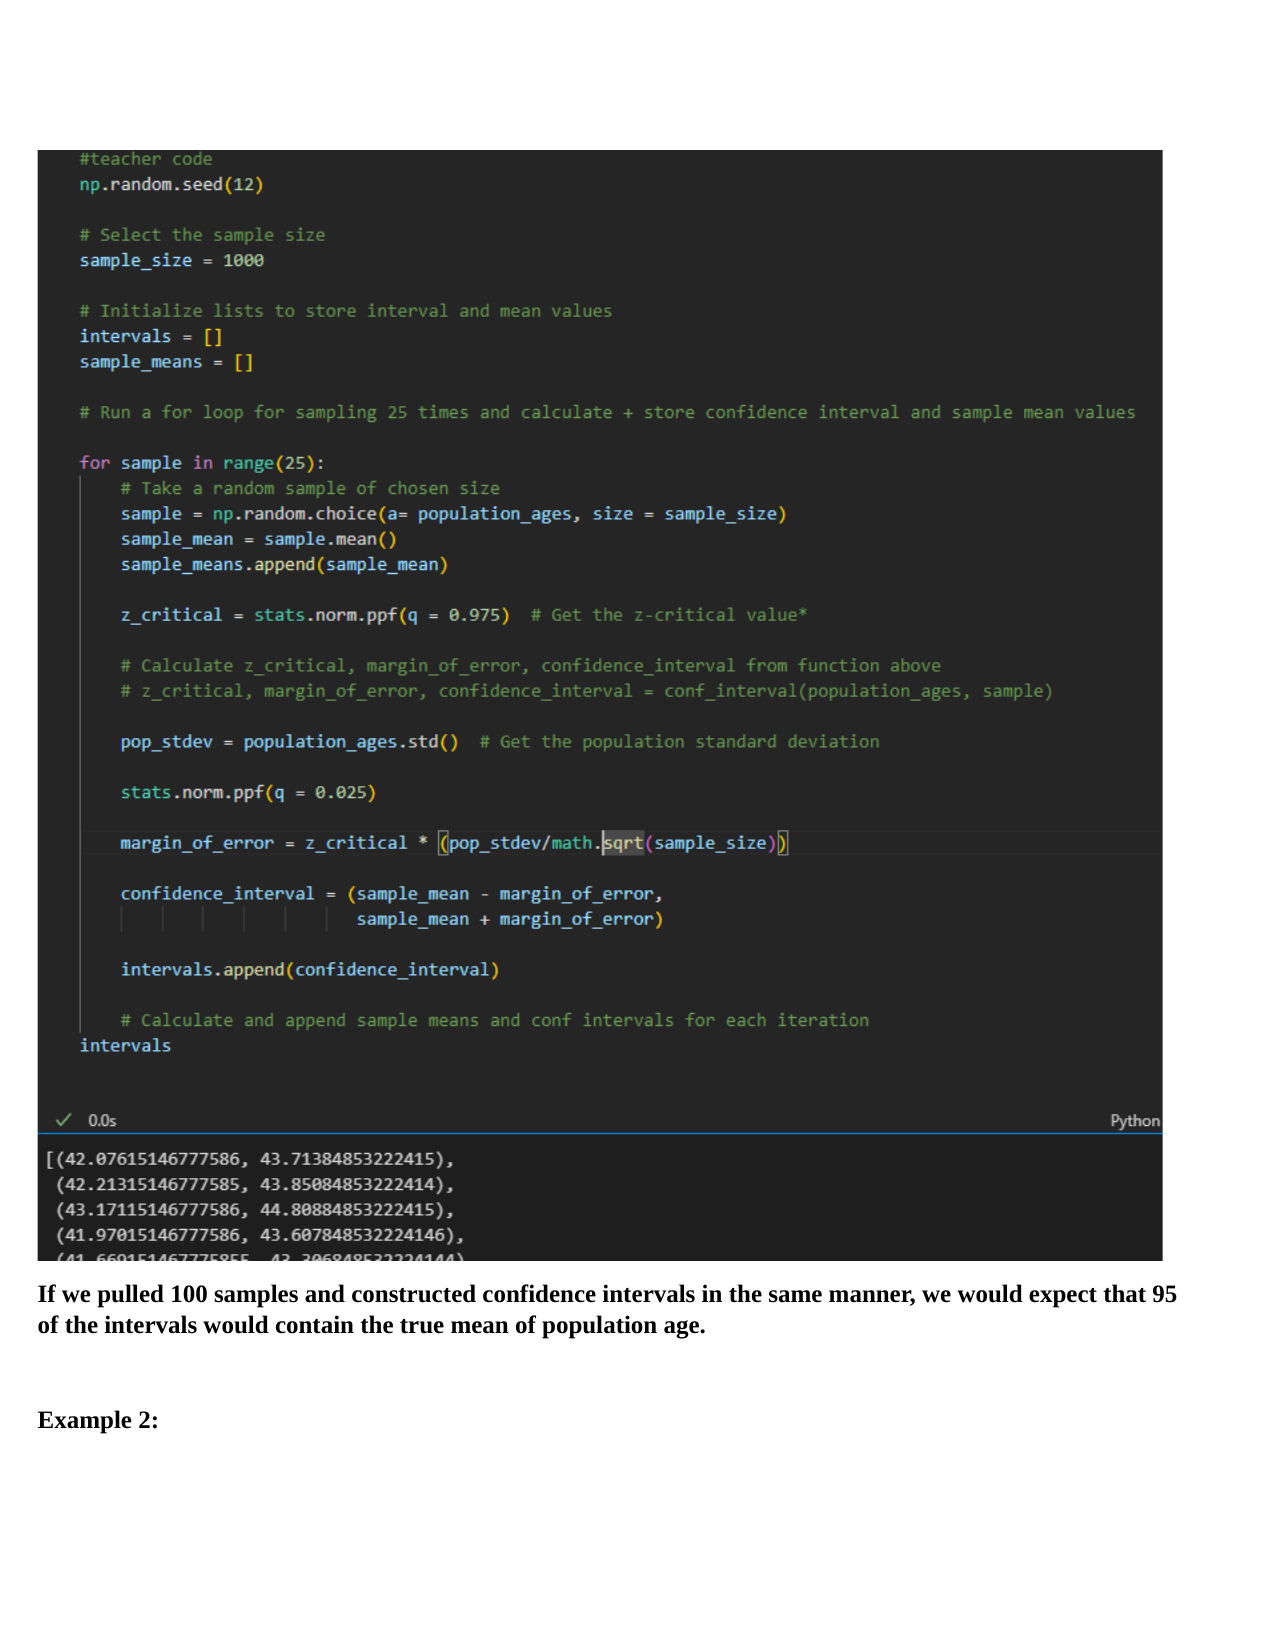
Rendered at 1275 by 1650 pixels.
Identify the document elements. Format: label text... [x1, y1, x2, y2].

picture [37, 150, 1163, 1261]
text If we pulled 100 samples and constructed confidence intervals in the same manner, we would expect that 95 of the intervals would contain the true mean of population age. [37, 1279, 1191, 1339]
text Example 2: [37, 1406, 1191, 1434]
